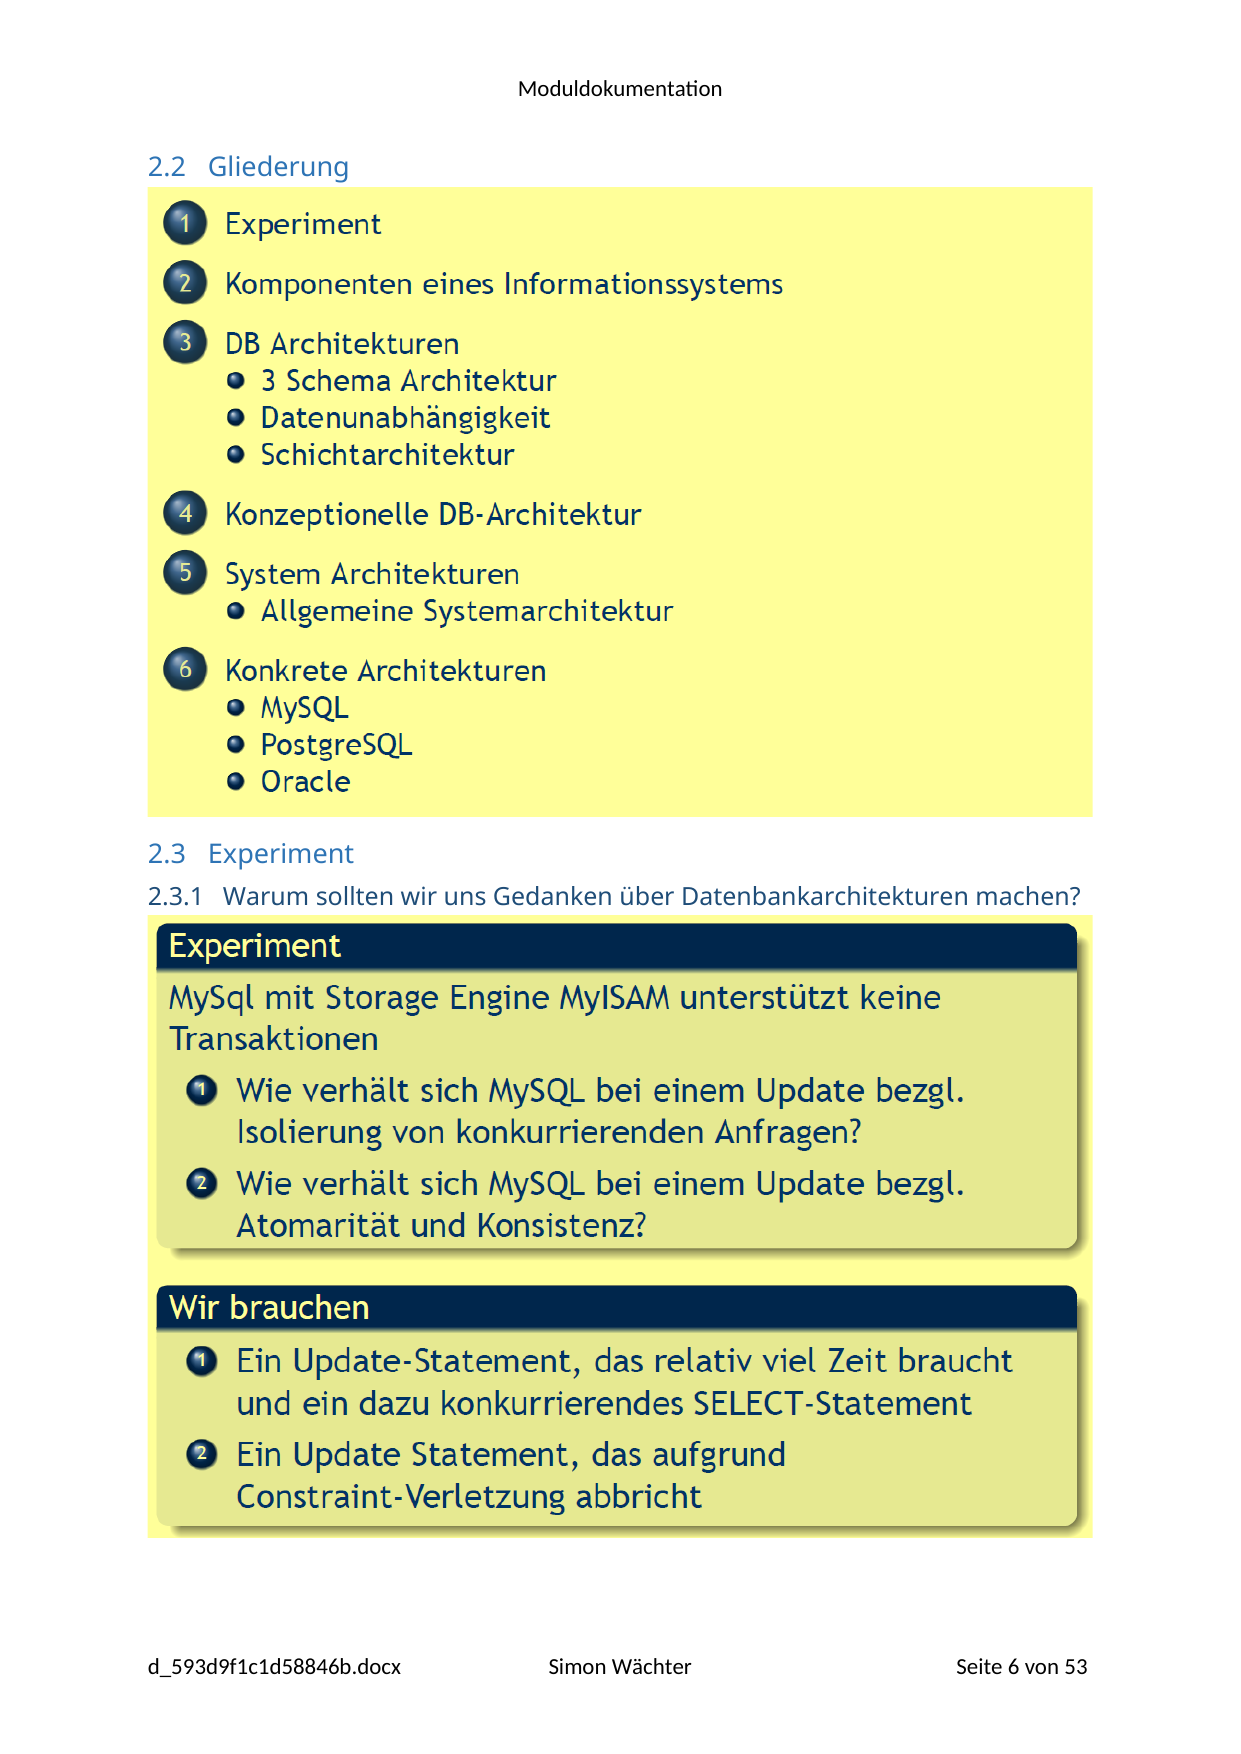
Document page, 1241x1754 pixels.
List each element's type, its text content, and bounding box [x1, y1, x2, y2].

subtitle Warum sollten wir uns Gedanken über Datenbankarchitekturen machen? [148, 879, 1093, 913]
picture [147, 187, 1093, 817]
subtitle Experiment [148, 835, 1093, 872]
picture [147, 915, 1093, 1538]
subtitle Gliederung [148, 148, 1093, 184]
